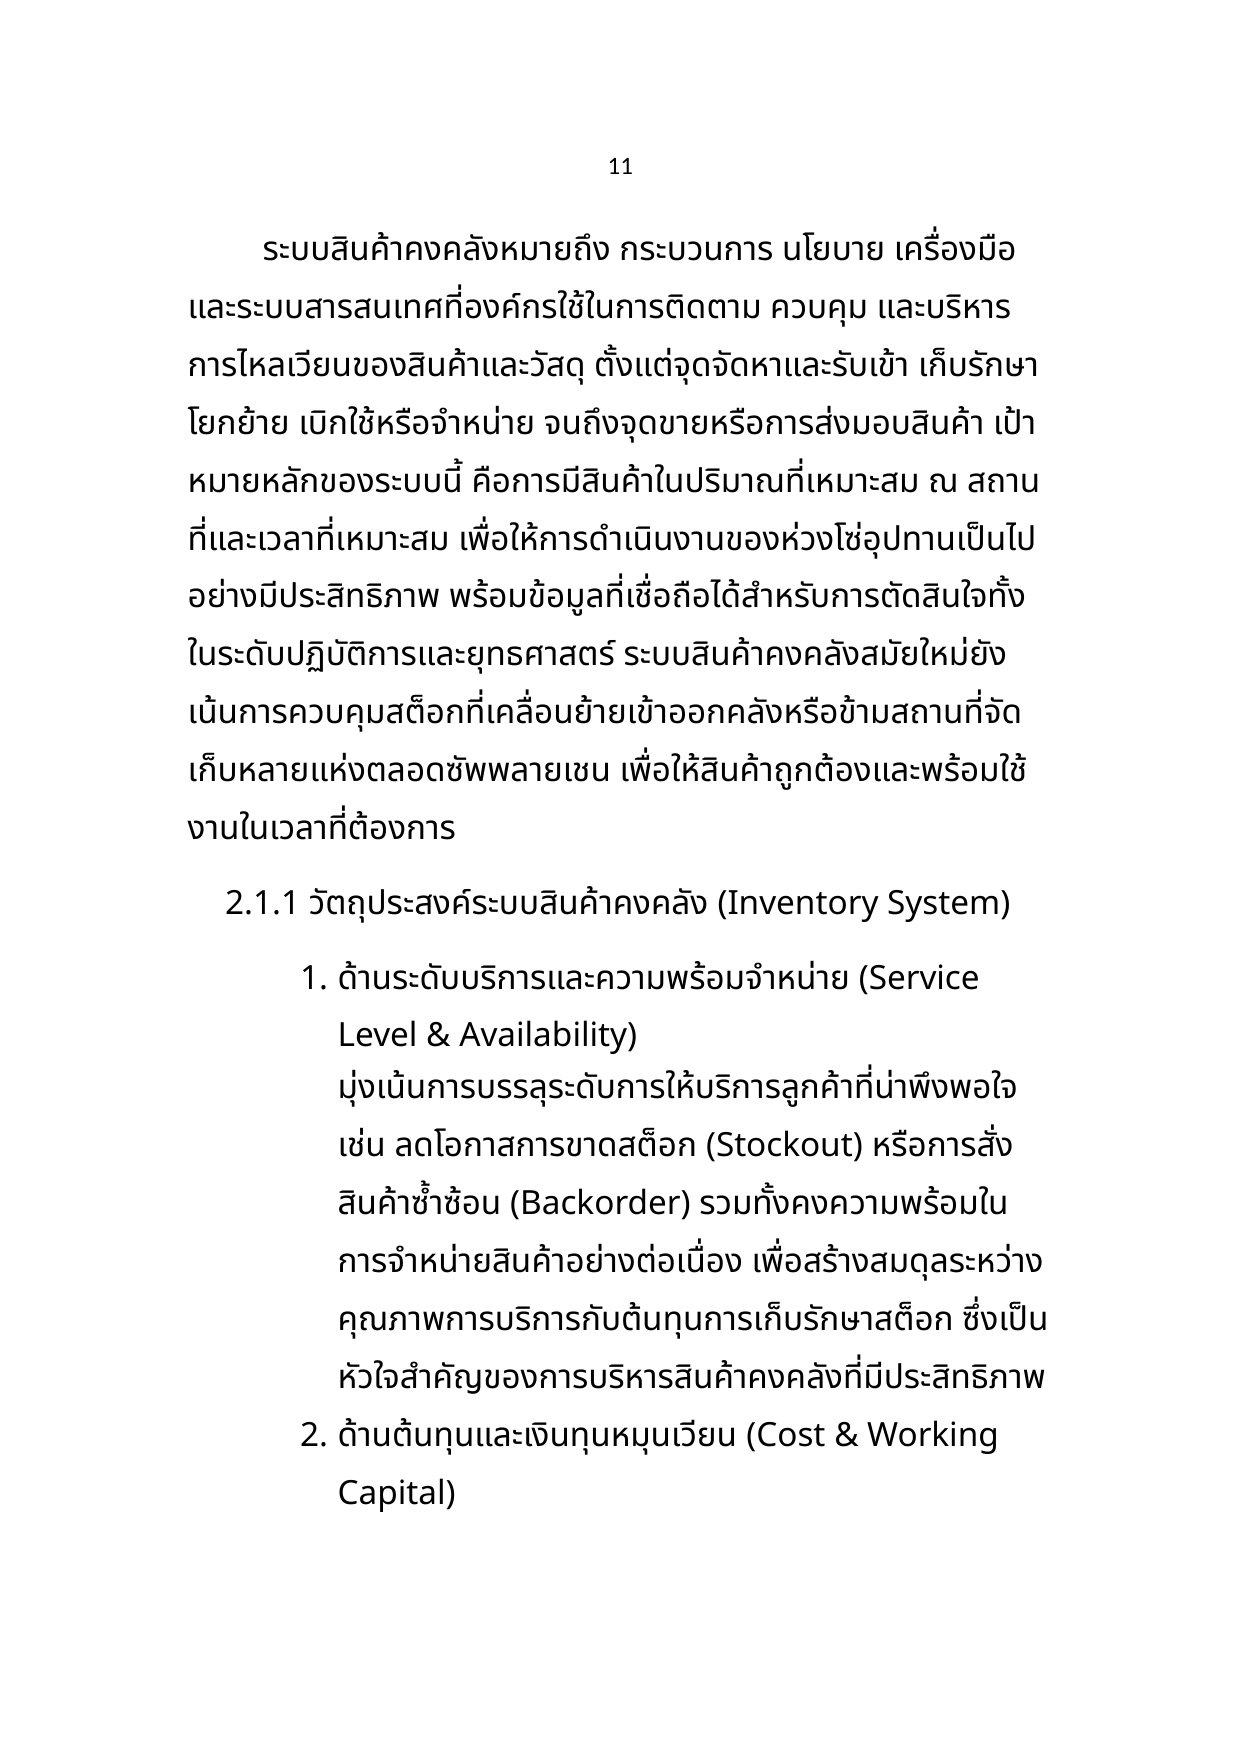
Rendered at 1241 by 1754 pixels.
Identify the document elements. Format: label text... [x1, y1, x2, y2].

list ด้านระดับบริการและความพร้อมจำหน่าย (Service Level & Availability) [300, 953, 1053, 1056]
text 2.1.1 วัตถุประสงค์ระบบสินค้าคงคลัง (Inventory System) [225, 879, 1053, 929]
list มุ่งเน้นการบรรลุระดับการให้บริการลูกค้าที่น่าพึงพอใจ เช่น ลดโอกาสการขาดสต็อก (Stockout) หรือการสั่งสินค้าซ้ำซ้อน (Backorder) รวมทั้งคงความพร้อมในการจำหน่ายสินค้าอย่างต่อเนื่อง เพื่อสร้างสมดุลระหว่างคุณภาพการบริการกับต้นทุนการเก็บรักษาสต็อก ซึ่งเป็นหัวใจสำคัญของการบริหารสินค้าคงคลังที่มีประสิทธิภาพ [337, 1063, 1053, 1403]
text ระบบสินค้าคงคลังหมายถึง กระบวนการ นโยบาย เครื่องมือ และระบบสารสนเทศที่องค์กรใช้ในการติดตาม ควบคุม และบริหารการไหลเวียนของสินค้าและวัสดุ ตั้งแต่จุดจัดหาและรับเข้า เก็บรักษา โยกย้าย เบิกใช้หรือจำหน่าย จนถึงจุดขายหรือการส่งมอบสินค้า เป้าหมายหลักของระบบนี้ คือการมีสินค้าในปริมาณที่เหมาะสม ณ สถานที่และเวลาที่เหมาะสม เพื่อให้การดำเนินงานของห่วงโซ่อุปทานเป็นไปอย่างมีประสิทธิภาพ พร้อมข้อมูลที่เชื่อถือได้สำหรับการตัดสินใจทั้งในระดับปฏิบัติการและยุทธศาสตร์ ระบบสินค้าคงคลังสมัยใหม่ยังเน้นการควบคุมสต็อกที่เคลื่อนย้ายเข้าออกคลังหรือข้ามสถานที่จัดเก็บหลายแห่งตลอดซัพพลายเชน เพื่อให้สินค้าถูกต้องและพร้อมใช้งานในเวลาที่ต้องการ [187, 225, 1053, 854]
list ด้านต้นทุนและเงินทุนหมุนเวียน (Cost & Working Capital) [300, 1411, 1053, 1514]
